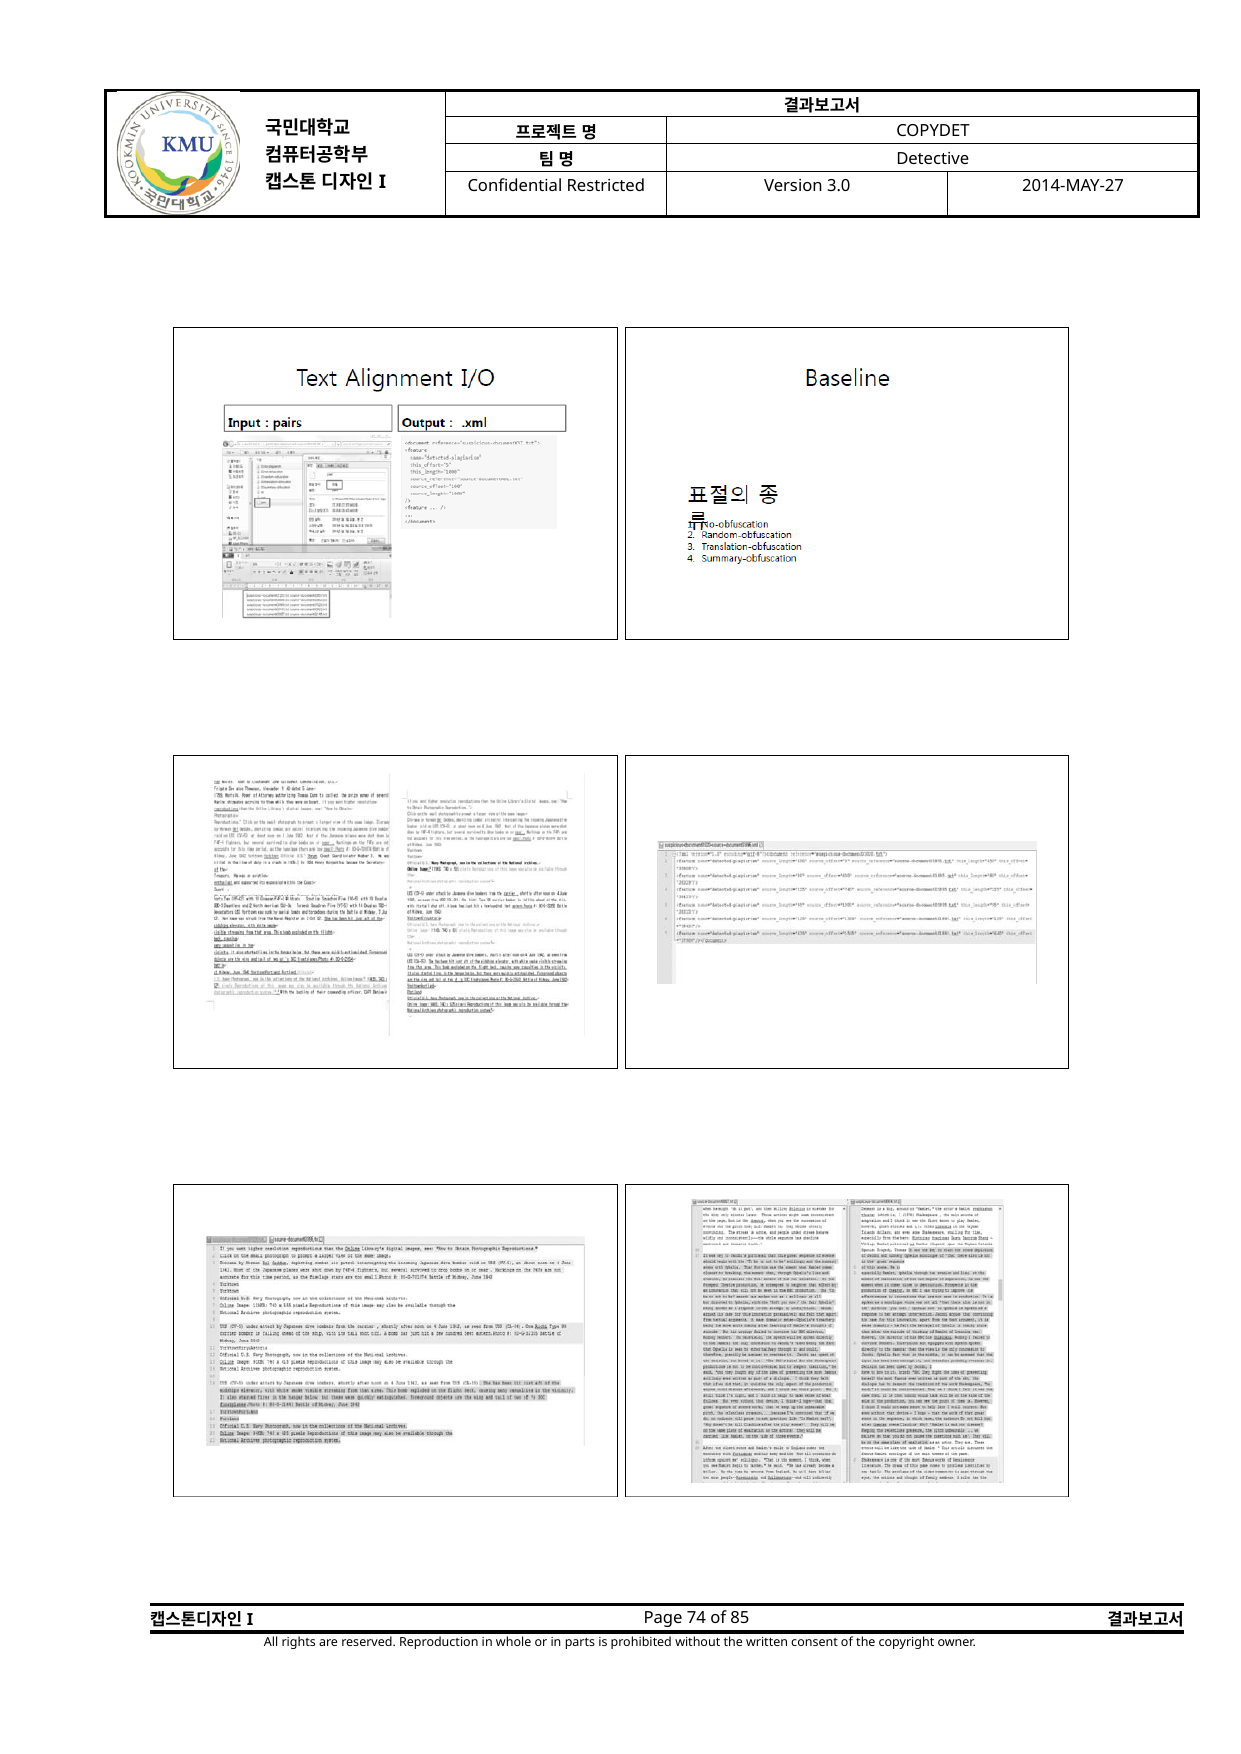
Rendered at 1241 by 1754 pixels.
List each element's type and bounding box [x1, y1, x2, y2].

picture [116, 91, 240, 215]
